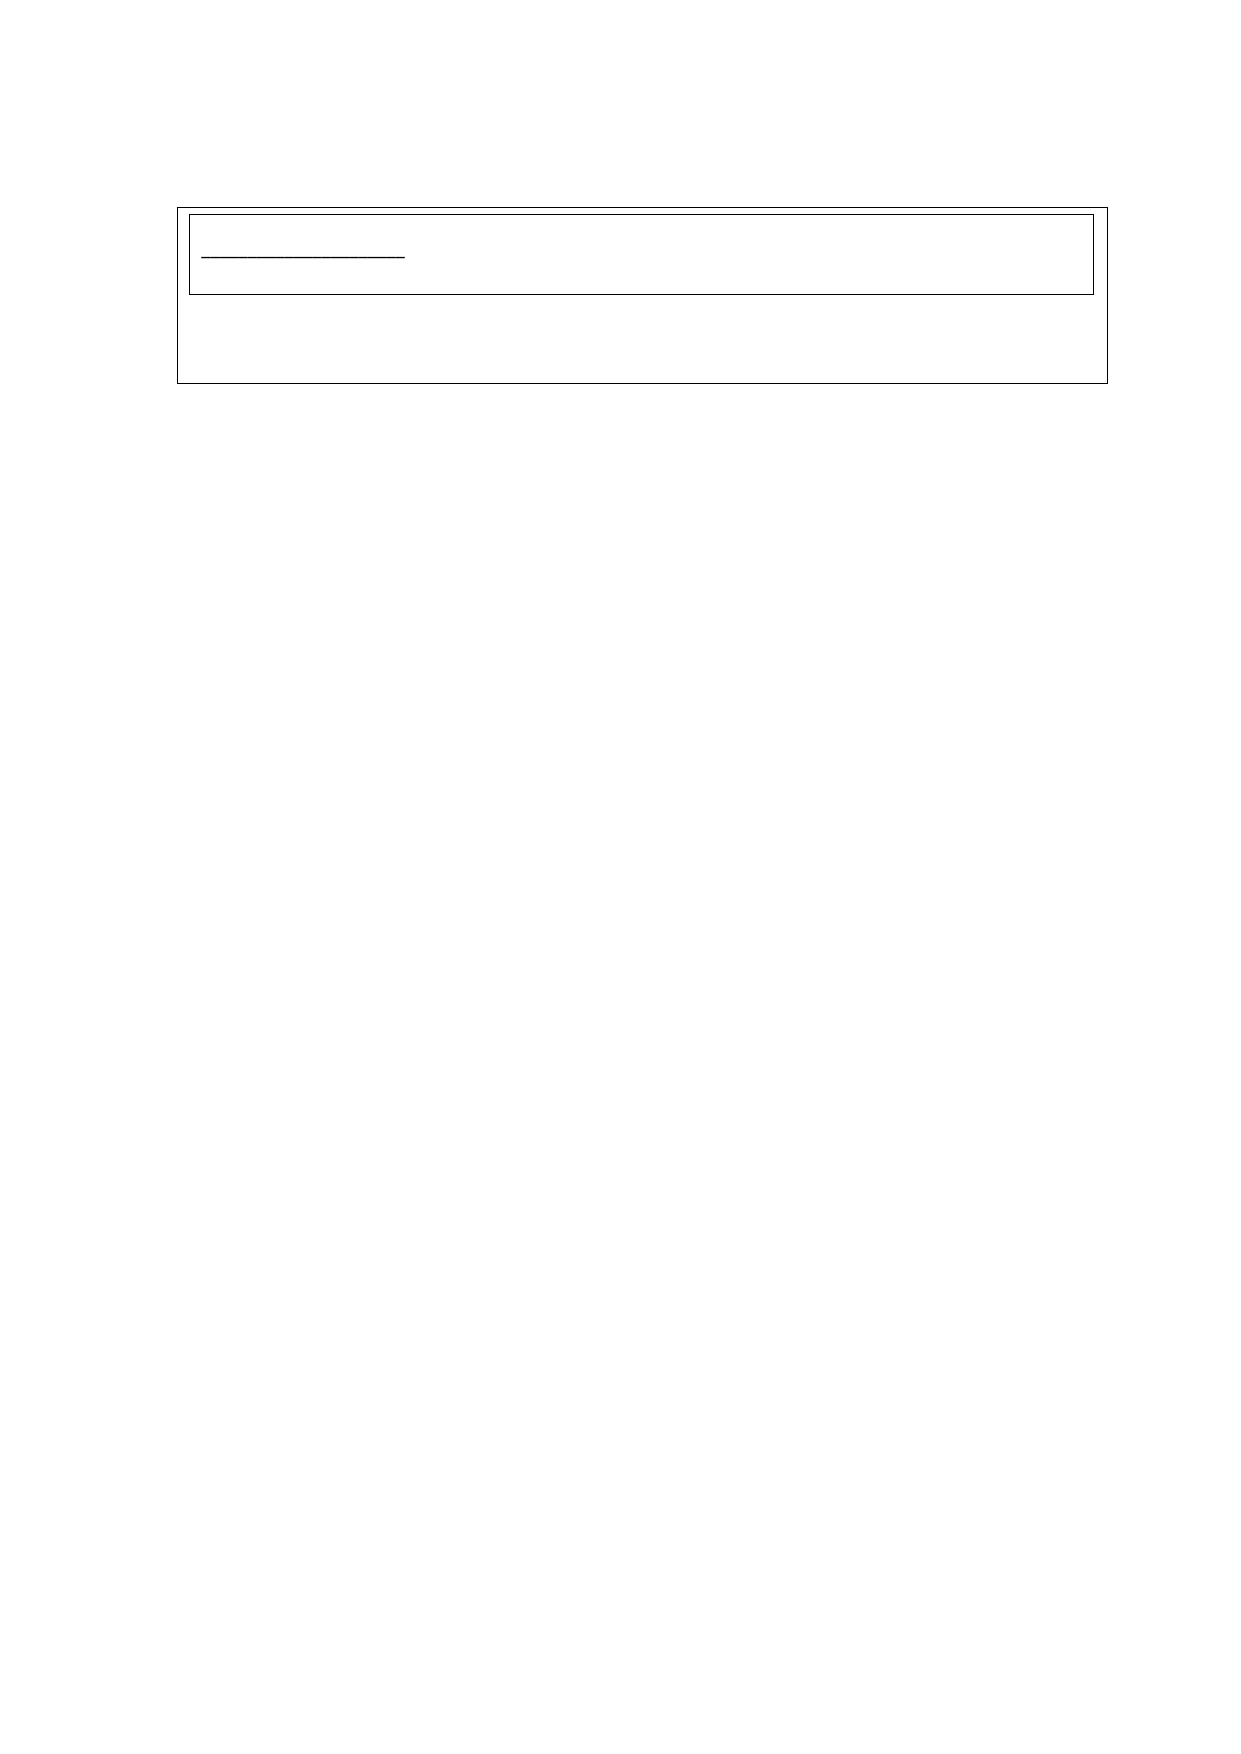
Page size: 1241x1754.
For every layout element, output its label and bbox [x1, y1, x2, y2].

table_header [178, 208, 1107, 383]
